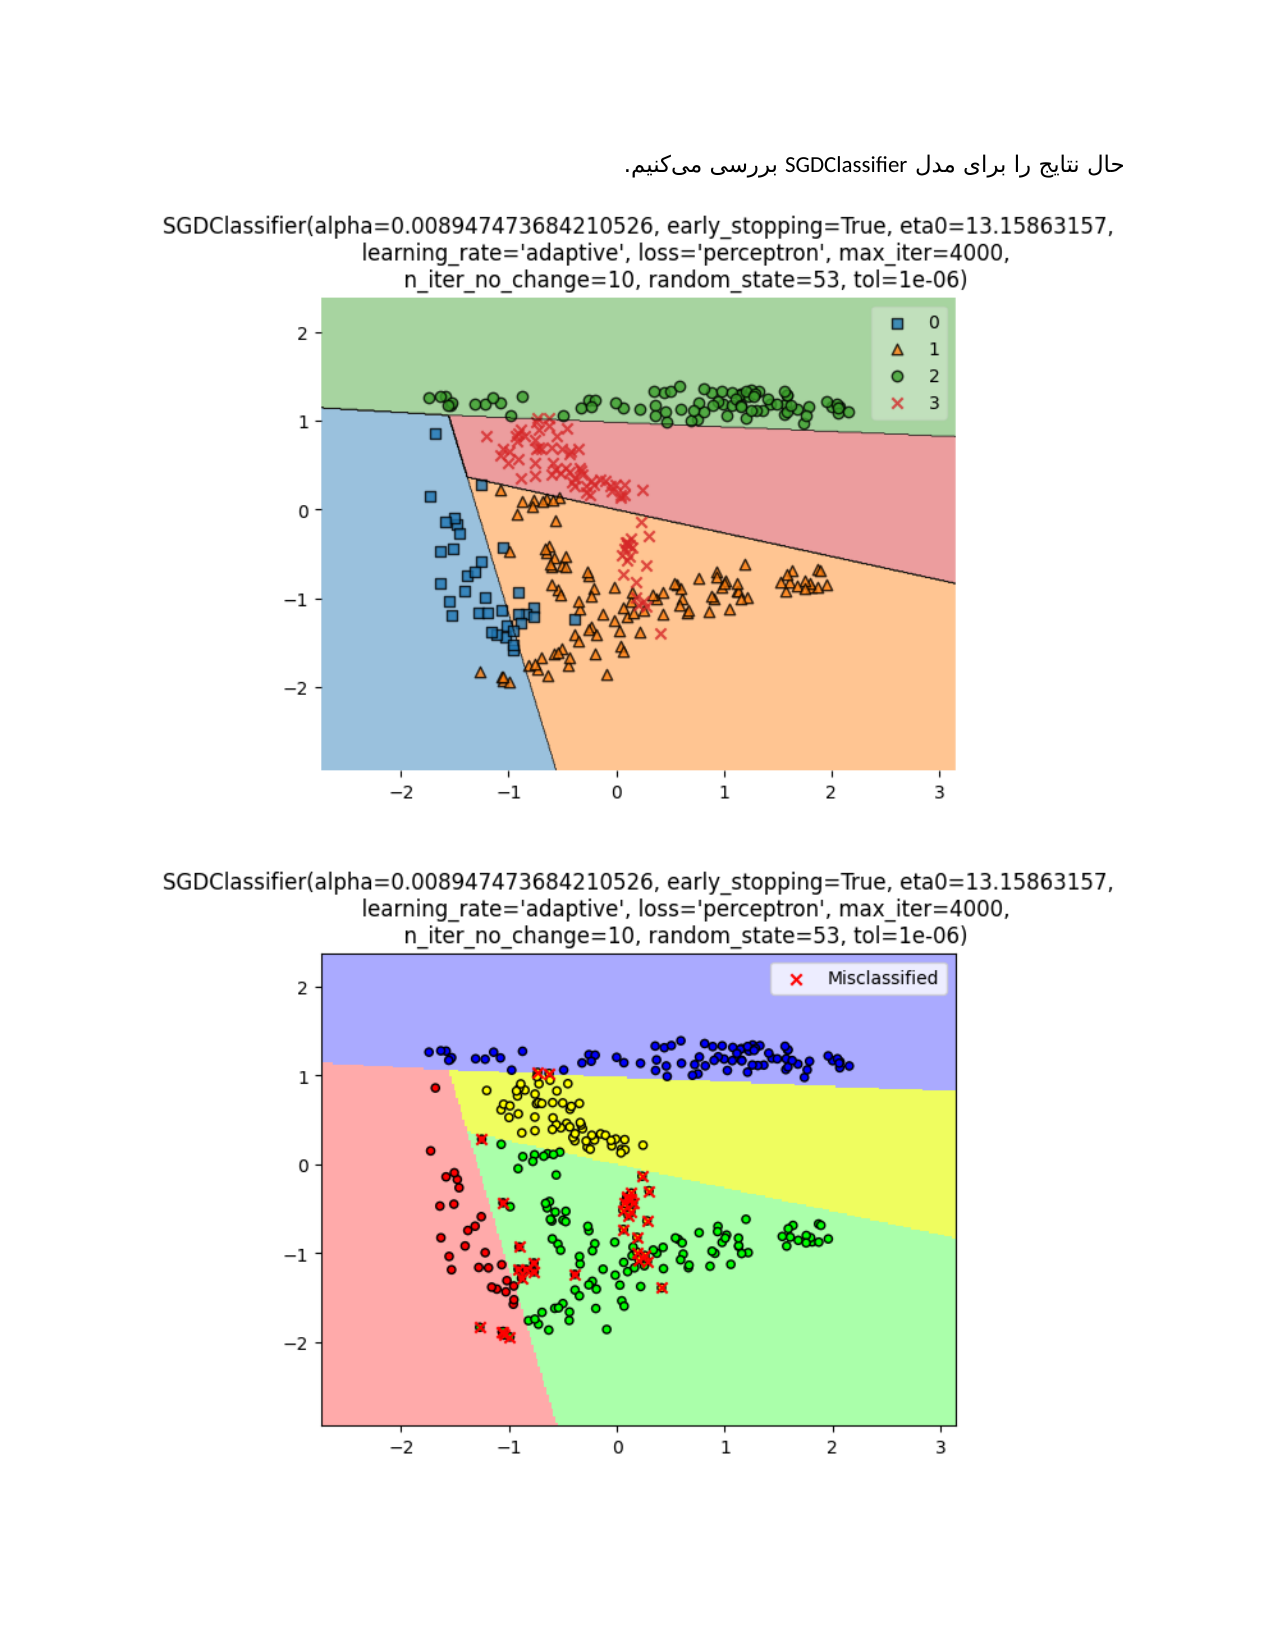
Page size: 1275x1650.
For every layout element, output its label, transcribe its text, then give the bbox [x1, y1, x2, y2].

picture [150, 859, 1125, 1469]
text حال نتایج را برای مدل SGDClassifier بررسی می‌کنیم. [150, 150, 1125, 178]
picture [150, 203, 1125, 814]
